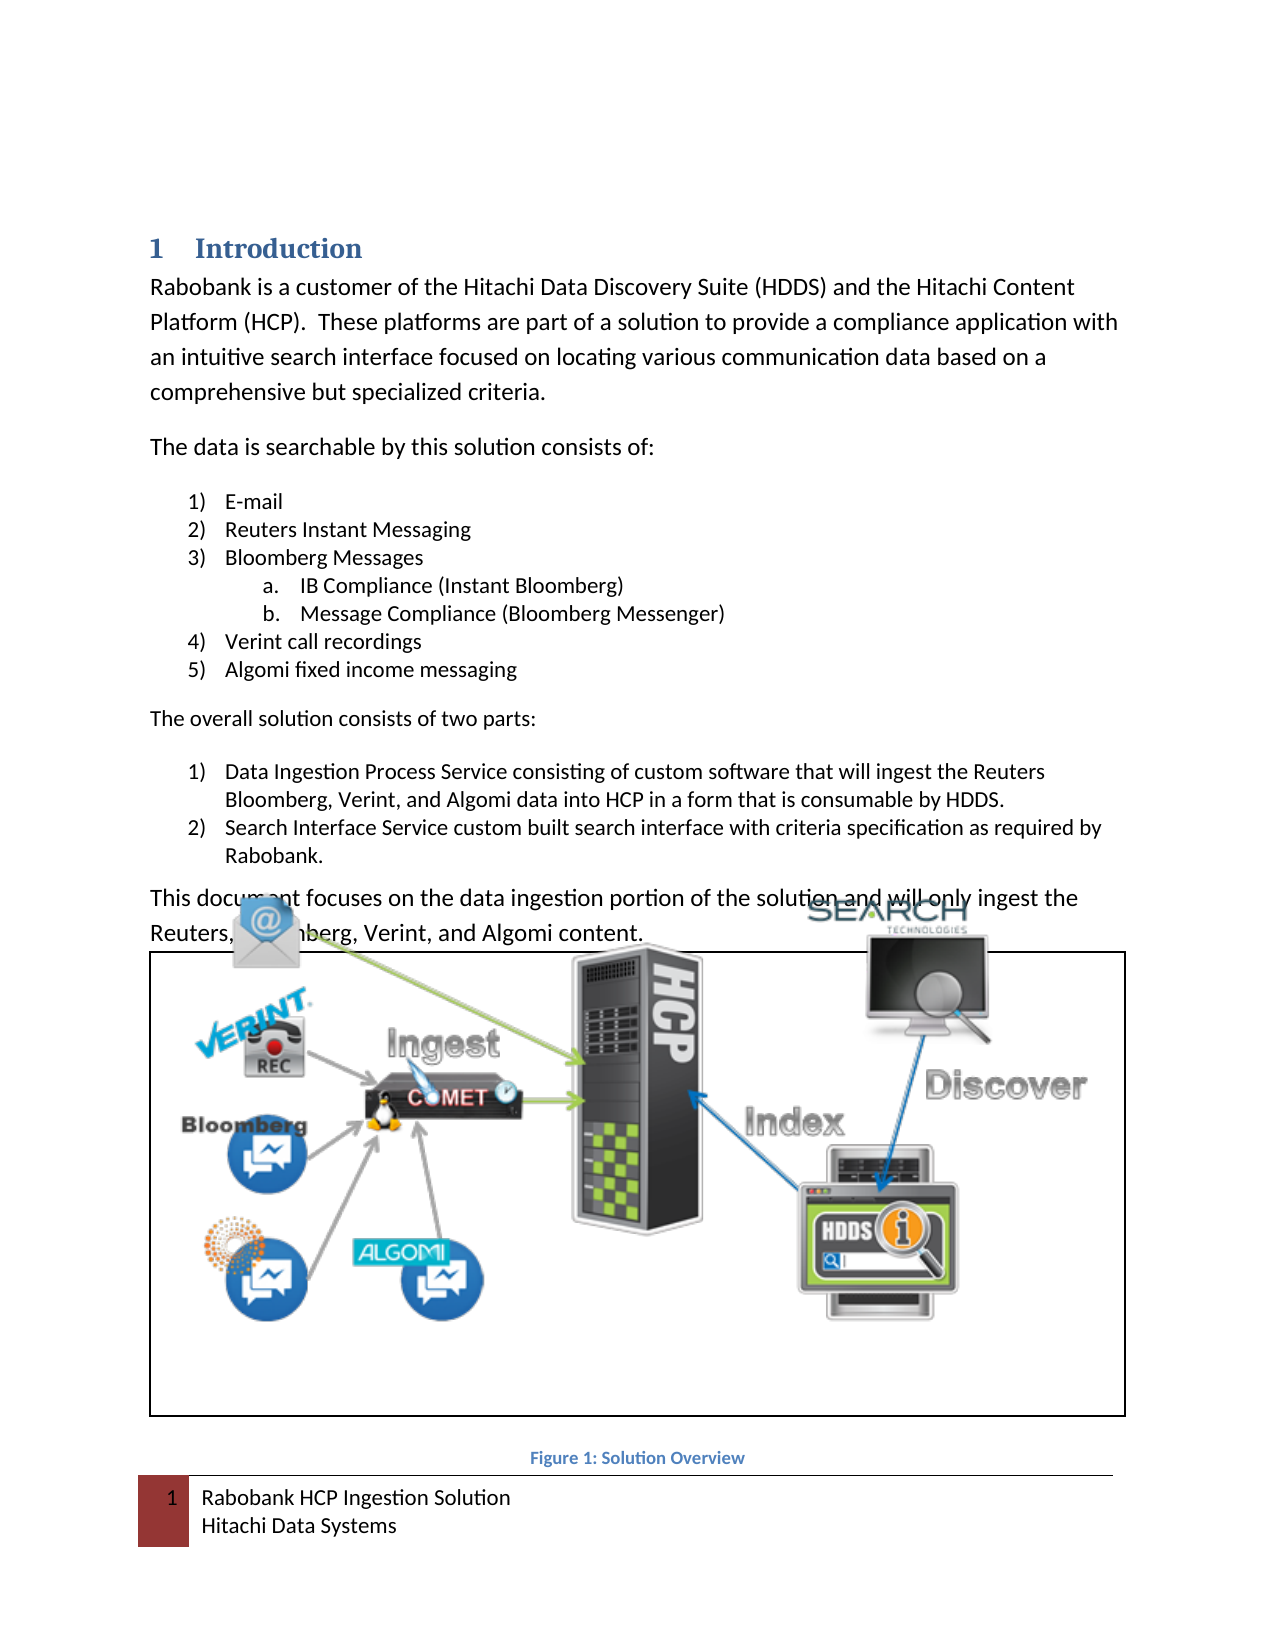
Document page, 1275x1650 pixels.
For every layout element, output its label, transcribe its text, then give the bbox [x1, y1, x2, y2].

text The overall solution consists of two parts: [150, 704, 1125, 732]
text This document focuses on the data ingestion portion of the solution and will only ingest the Reuters, Bloomberg, Verint, and Algomi content. [150, 882, 1125, 951]
list Algomi fixed income messaging [187, 656, 1125, 683]
list Reuters Instant Messaging [187, 515, 1125, 543]
subtitle Introduction [150, 232, 1125, 266]
list Verint call recordings [187, 627, 1125, 656]
list Data Ingestion Process Service consisting of custom software that will ingest the Reuters Bloomberg, Verint, and Algomi data into HCP in a form that is consumable by HDDS. [187, 757, 1125, 813]
list Bloomberg Messages [187, 543, 1125, 571]
list Message Compliance (Bloomberg Messenger) [262, 599, 1125, 627]
list IB Compliance (Instant Bloomberg) [262, 571, 1125, 599]
list Search Interface Service custom built search interface with criteria specification as required by Rabobank. [187, 813, 1125, 869]
text Figure 1: Solution Overview [150, 1446, 1125, 1469]
text The data is searchable by this solution consists of: [150, 432, 1125, 462]
list E-mail [187, 487, 1125, 515]
text Rabobank is a customer of the Hitachi Data Discovery Suite (HDDS) and the Hitachi Content Platform (HCP). These platforms are part of a solution to provide a compliance application with an intuitive search interface focused on locating various communication data based on a comprehensive but specialized criteria. [150, 271, 1125, 406]
